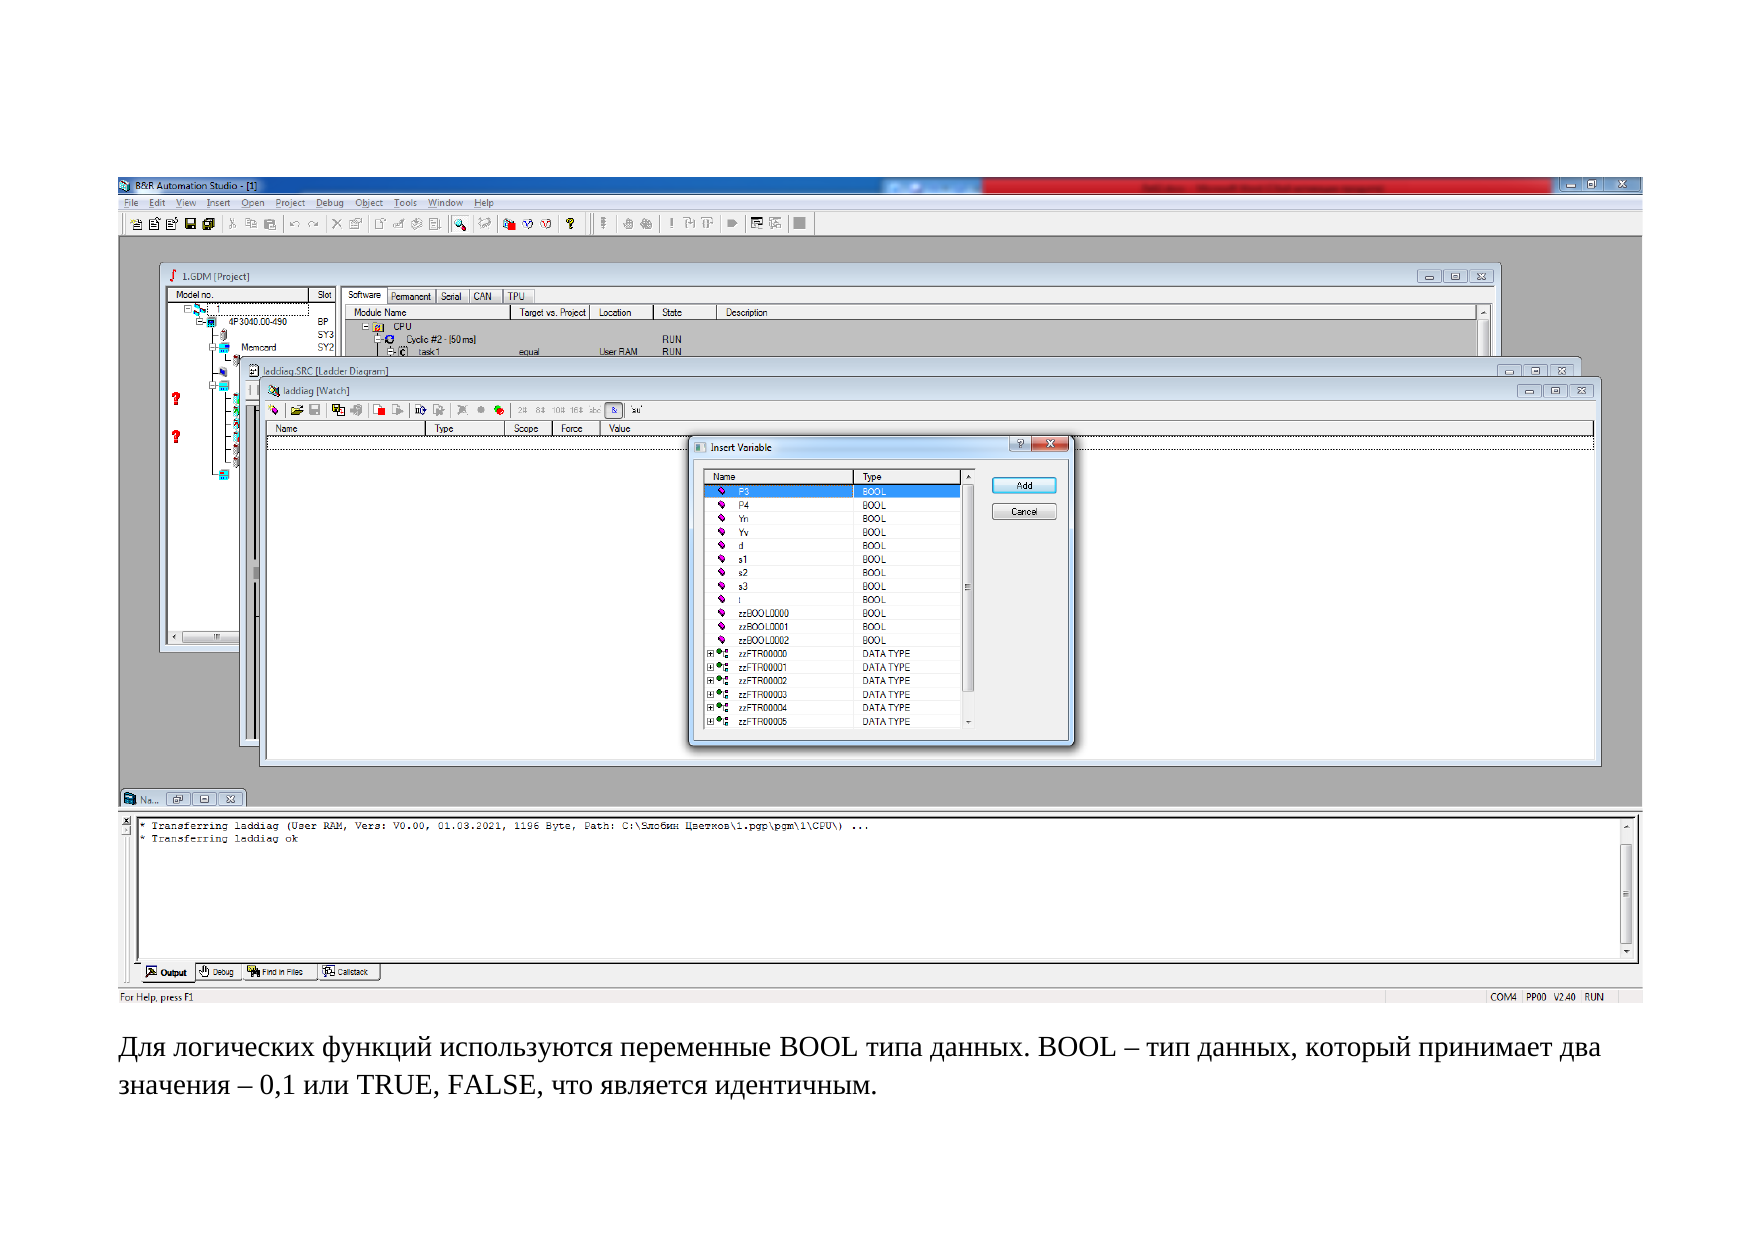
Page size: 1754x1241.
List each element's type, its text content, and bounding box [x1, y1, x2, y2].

text Для логических функций используются переменные BOOL типа данных. BOOL – тип данных, который принимает два значения – 0,1 или TRUE, FALSE, что является идентичным. [118, 1029, 1636, 1101]
picture [118, 177, 1643, 1004]
